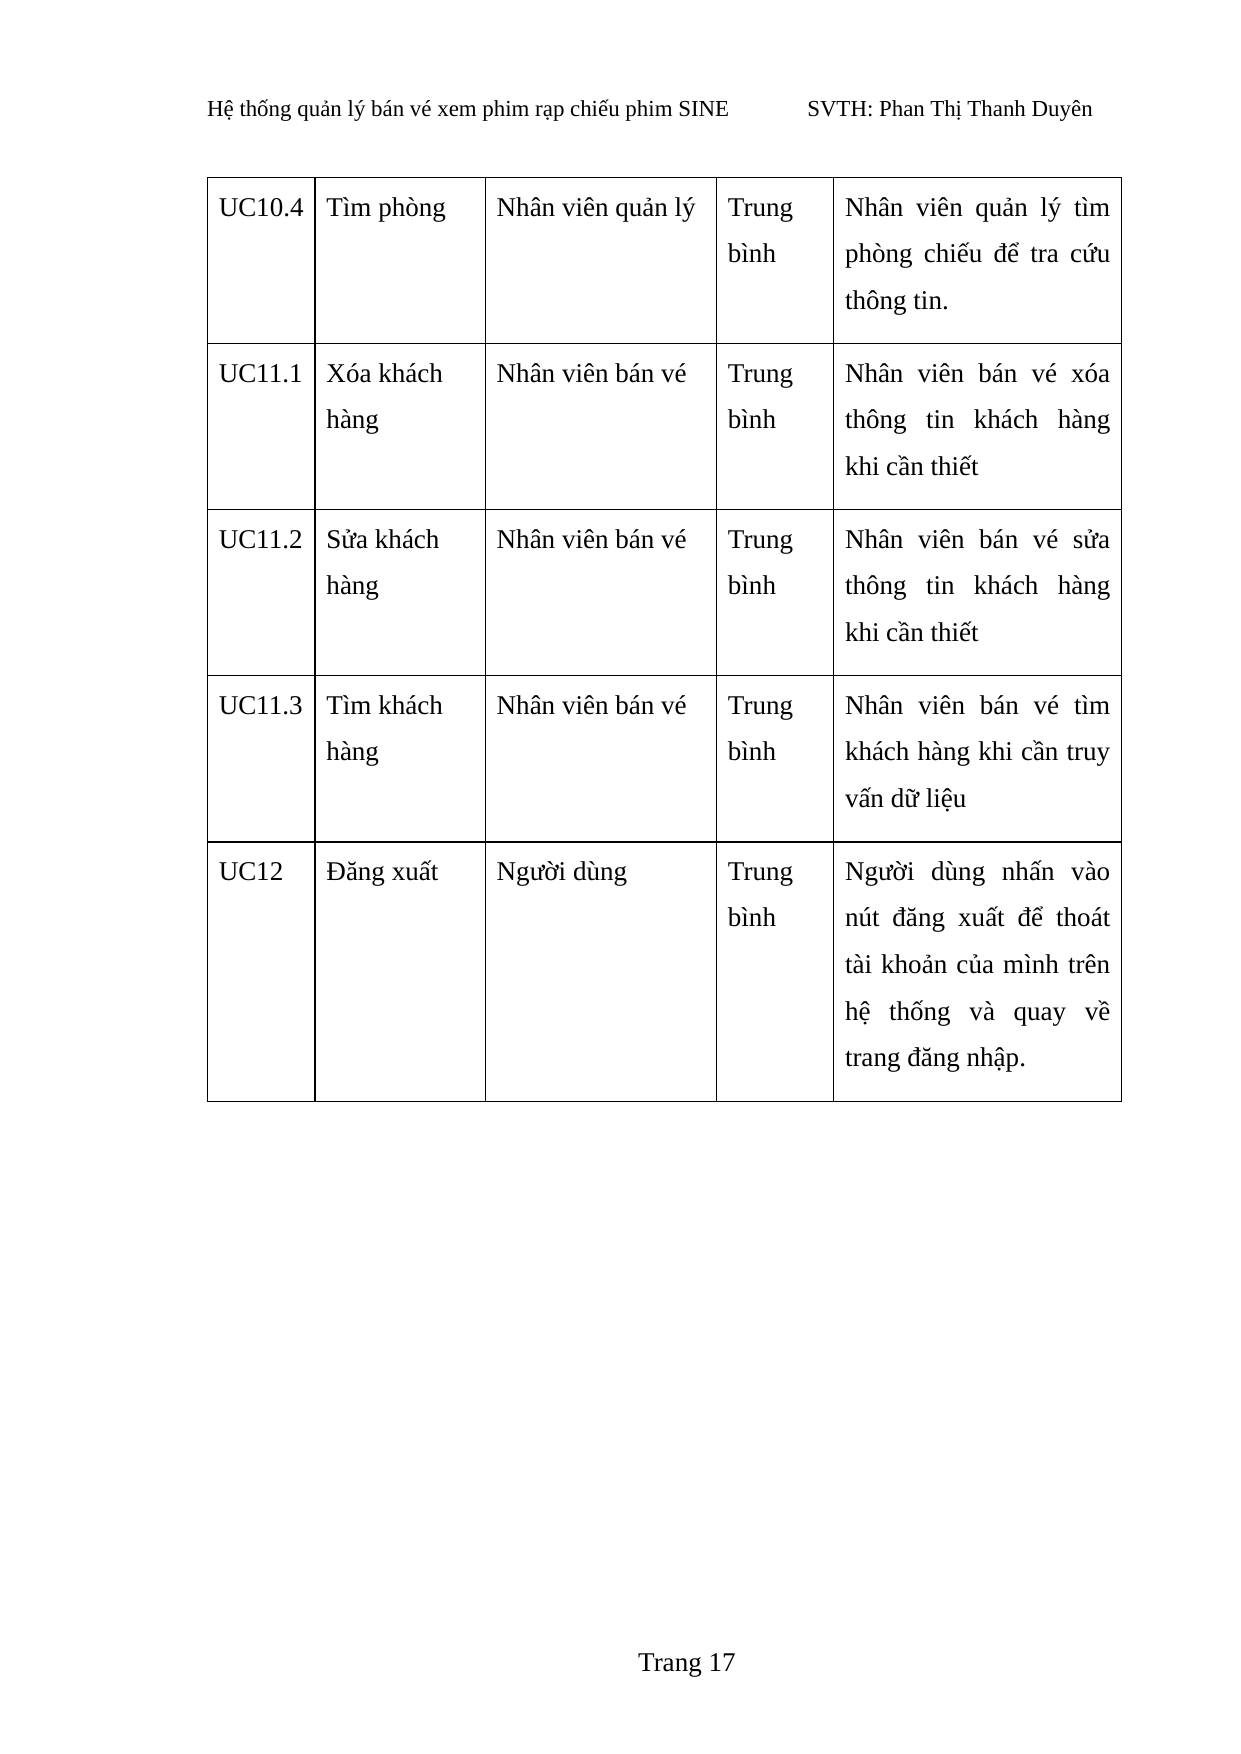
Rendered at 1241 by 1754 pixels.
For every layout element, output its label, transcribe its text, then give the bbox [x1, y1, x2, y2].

table_cell Sửa khách hàng [316, 510, 485, 675]
table_cell Nhân viên bán vé xóa thông tin khách hàng khi cần thiết [834, 344, 1121, 509]
table_cell Nhân viên bán vé [486, 344, 716, 509]
table_cell Trung bình [717, 843, 833, 1101]
table_cell Nhân viên bán vé tìm khách hàng khi cần truy vấn dữ liệu [834, 676, 1121, 841]
table_cell Nhân viên quản lý tìm phòng chiếu để tra cứu thông tin. [834, 178, 1121, 343]
table_cell Đăng xuất [316, 843, 485, 1101]
table_cell Người dùng nhấn vào nút đăng xuất để thoát tài khoản của mình trên hệ thống và quay về trang đăng nhập. [834, 843, 1121, 1101]
table_cell UC10.4 [208, 178, 314, 343]
table_cell UC11.3 [208, 676, 314, 841]
table_cell Người dùng [486, 843, 716, 1101]
table_cell Tìm phòng [316, 178, 485, 343]
table_cell Tìm khách hàng [316, 676, 485, 841]
table_cell Trung bình [717, 676, 833, 841]
table_cell Trung bình [717, 510, 833, 675]
table_cell Trung bình [717, 178, 833, 343]
table_cell UC12 [208, 843, 314, 1101]
table_cell Trung bình [717, 344, 833, 509]
table_cell UC11.2 [208, 510, 314, 675]
table_cell Xóa khách hàng [316, 344, 485, 509]
table_cell Nhân viên quản lý [486, 178, 716, 343]
table_cell Nhân viên bán vé sửa thông tin khách hàng khi cần thiết [834, 510, 1121, 675]
table_cell UC11.1 [208, 344, 314, 509]
table_cell Nhân viên bán vé [486, 510, 716, 675]
table_cell Nhân viên bán vé [486, 676, 716, 841]
